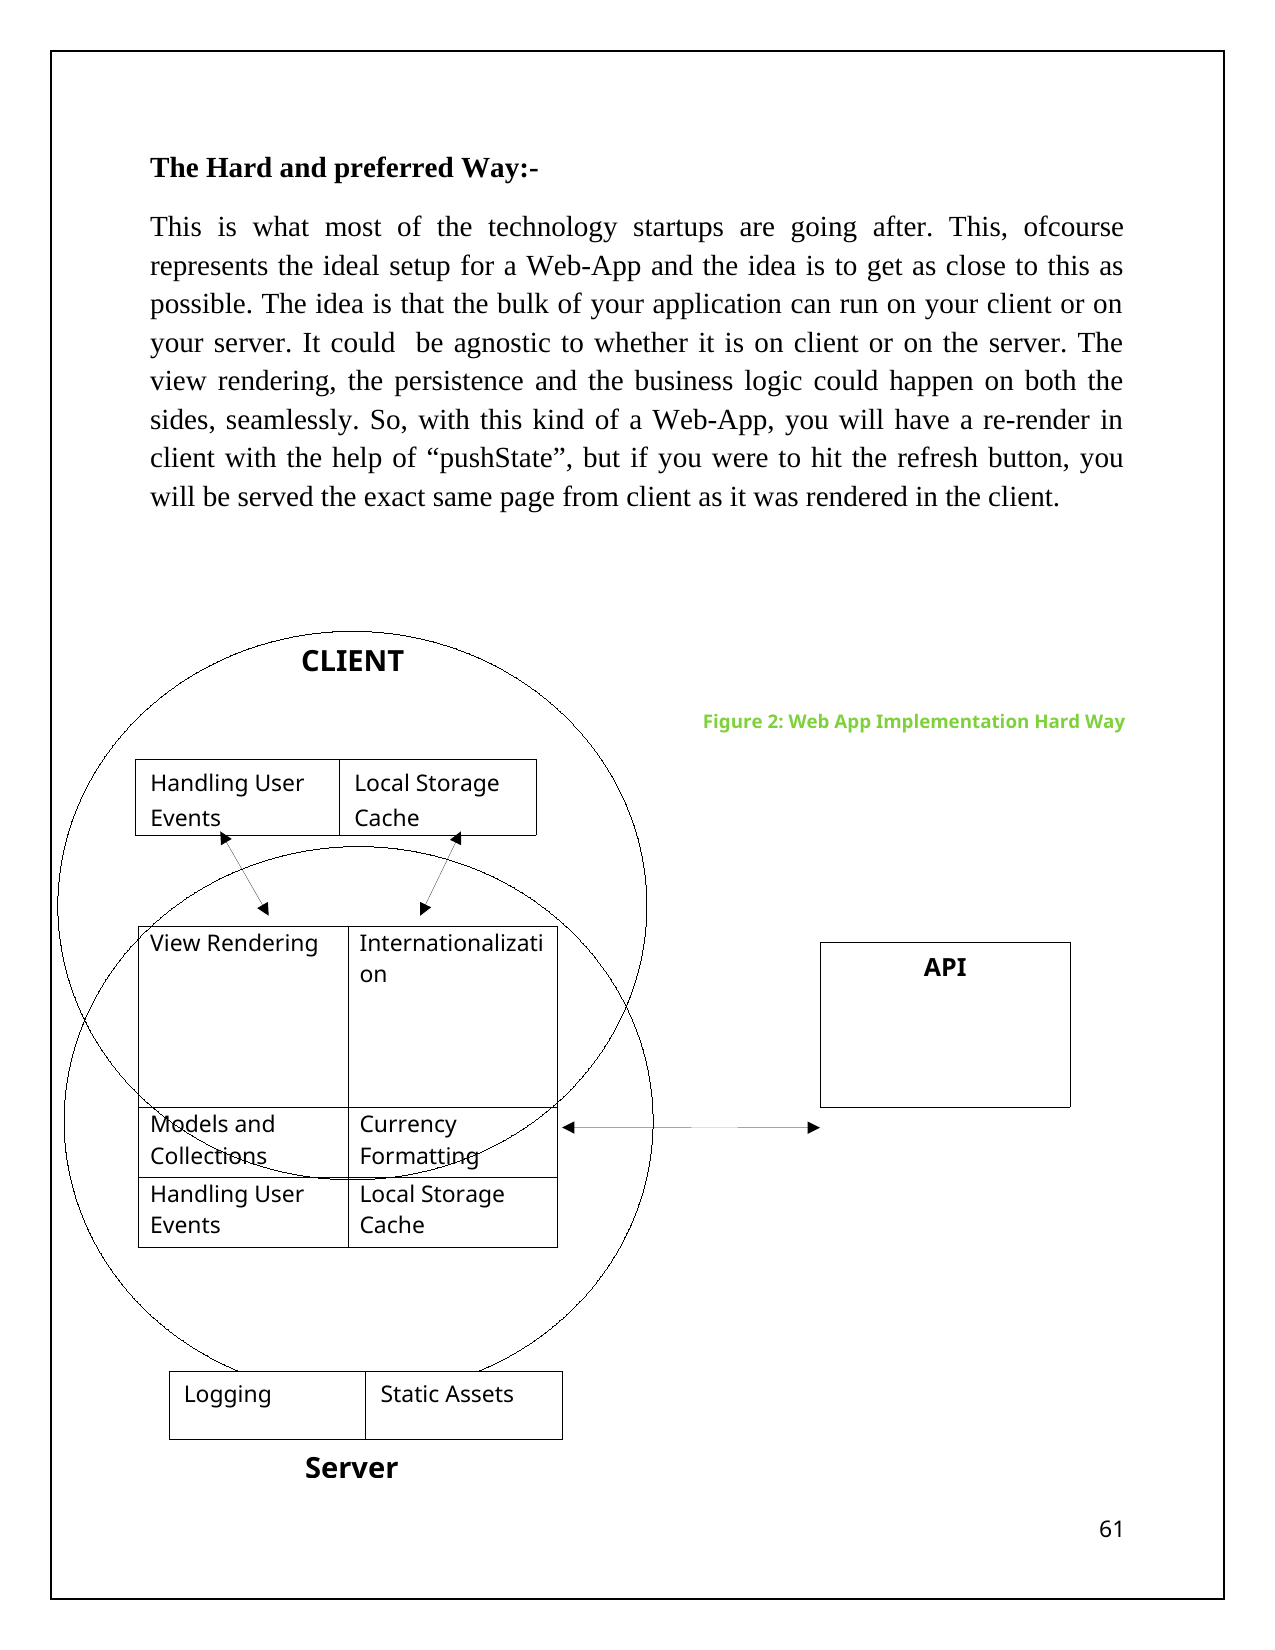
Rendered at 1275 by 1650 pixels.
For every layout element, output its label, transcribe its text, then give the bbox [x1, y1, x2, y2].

table_header View Rendering [139, 927, 348, 1107]
table_cell Models and Collections [139, 1108, 348, 1177]
table_cell Local Storage Cache [349, 1178, 557, 1247]
text The Hard and preferred Way:- [150, 150, 1125, 183]
table_cell Currency Formatting [349, 1108, 557, 1177]
text This is what most of the technology startups are going after. This, ofcourse represents the ideal setup for a Web-App and the idea is to get as close to this as possible. The idea is that the bulk of your application can run on your client or on your server. It could be agnostic to whether it is on client or on the server. The view rendering, the persistence and the business logic could happen on both the sides, seamlessly. So, with this kind of a Web-App, you will have a re-render in client with the help of “pushState”, but if you were to hit the refresh button, you will be served the exact same page from client as it was rendered in the client. [150, 209, 1125, 513]
table_cell Handling User Events [139, 1178, 348, 1247]
table_header Internationalization [349, 927, 557, 1107]
